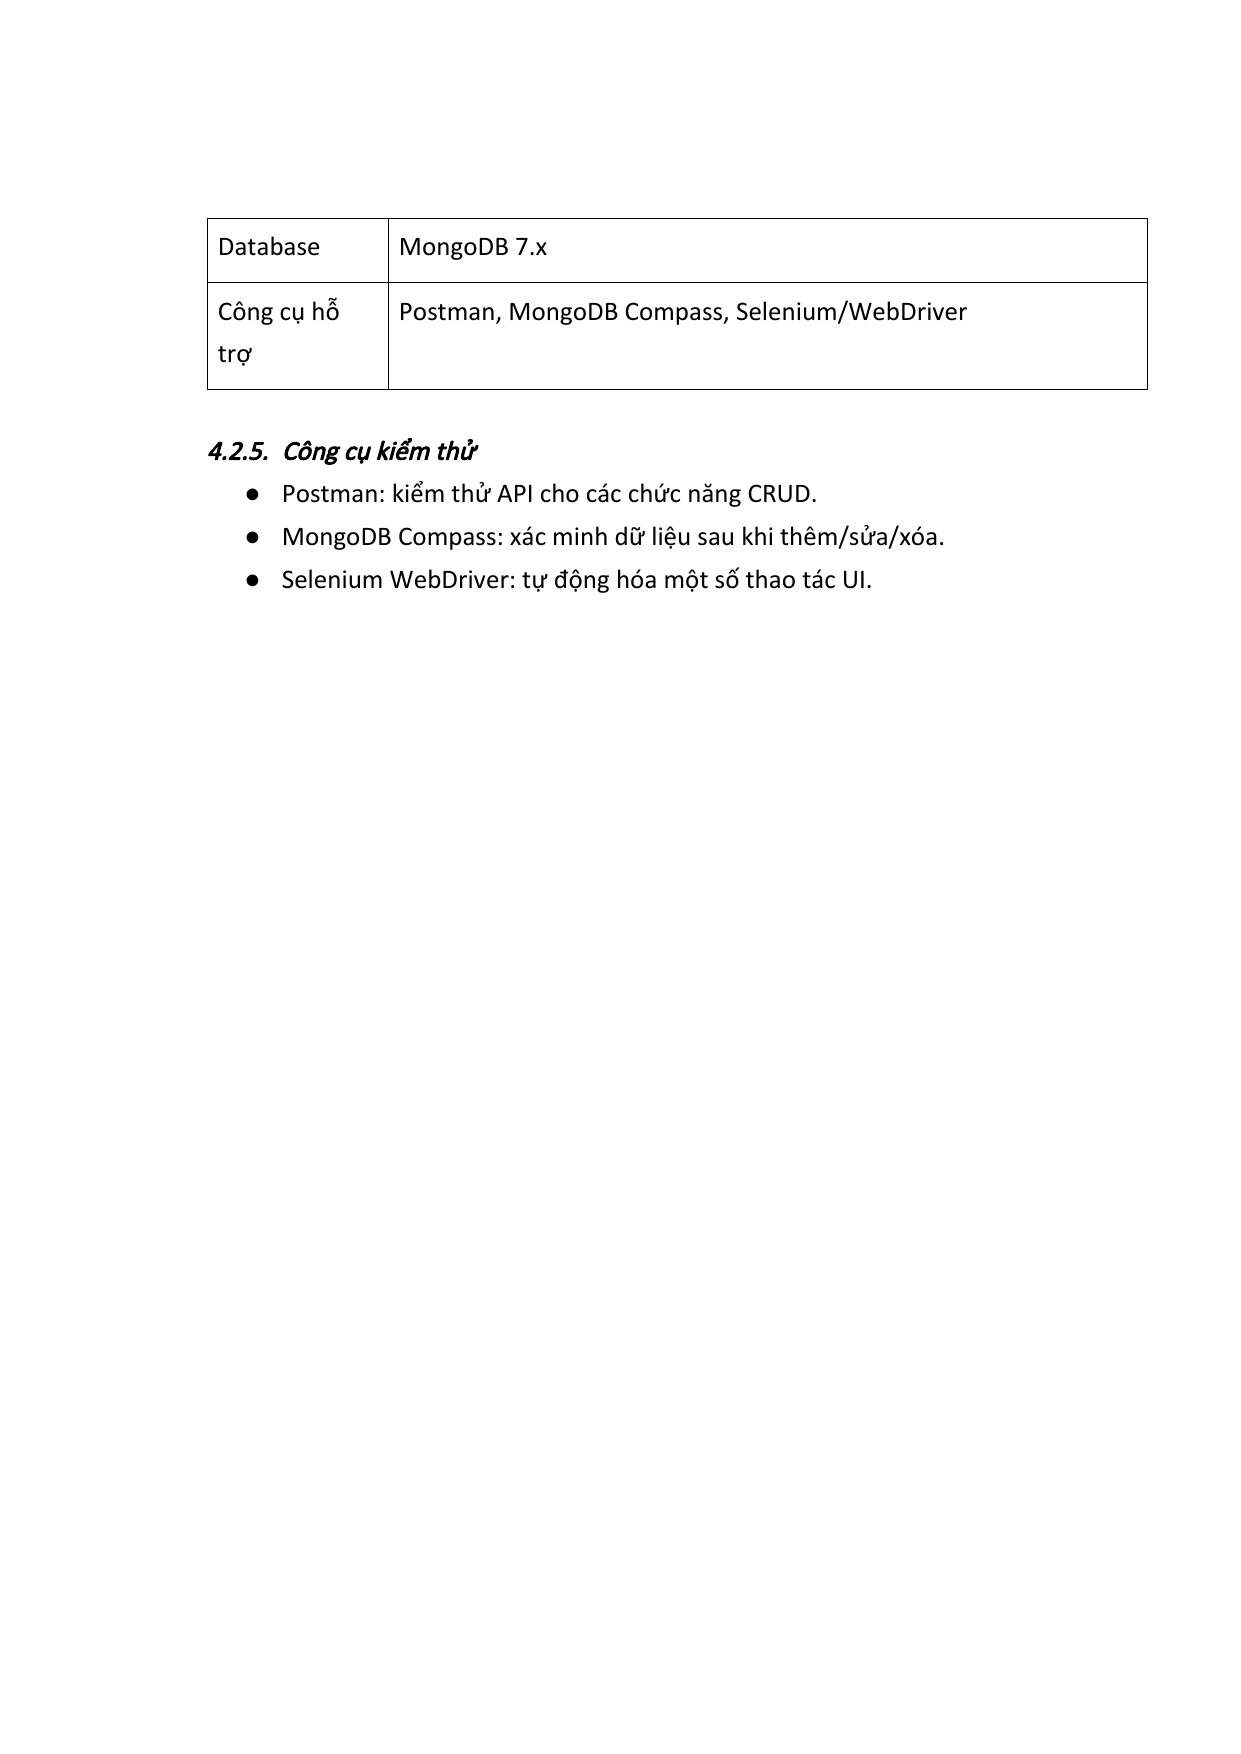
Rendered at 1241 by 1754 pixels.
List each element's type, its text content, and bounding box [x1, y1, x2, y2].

table_cell Postman, MongoDB Compass, Selenium/WebDriver [389, 283, 1147, 389]
list MongoDB Compass: xác minh dữ liệu sau khi thêm/sửa/xóa. [244, 519, 1122, 552]
subtitle Công cụ kiểm thử [207, 433, 1122, 466]
table_cell Database [208, 219, 388, 282]
table_cell Công cụ hỗ trợ [208, 283, 388, 389]
table_cell MongoDB 7.x [389, 219, 1147, 282]
list Postman: kiểm thử API cho các chức năng CRUD. [244, 476, 1122, 509]
list Selenium WebDriver: tự động hóa một số thao tác UI. [244, 562, 1122, 595]
